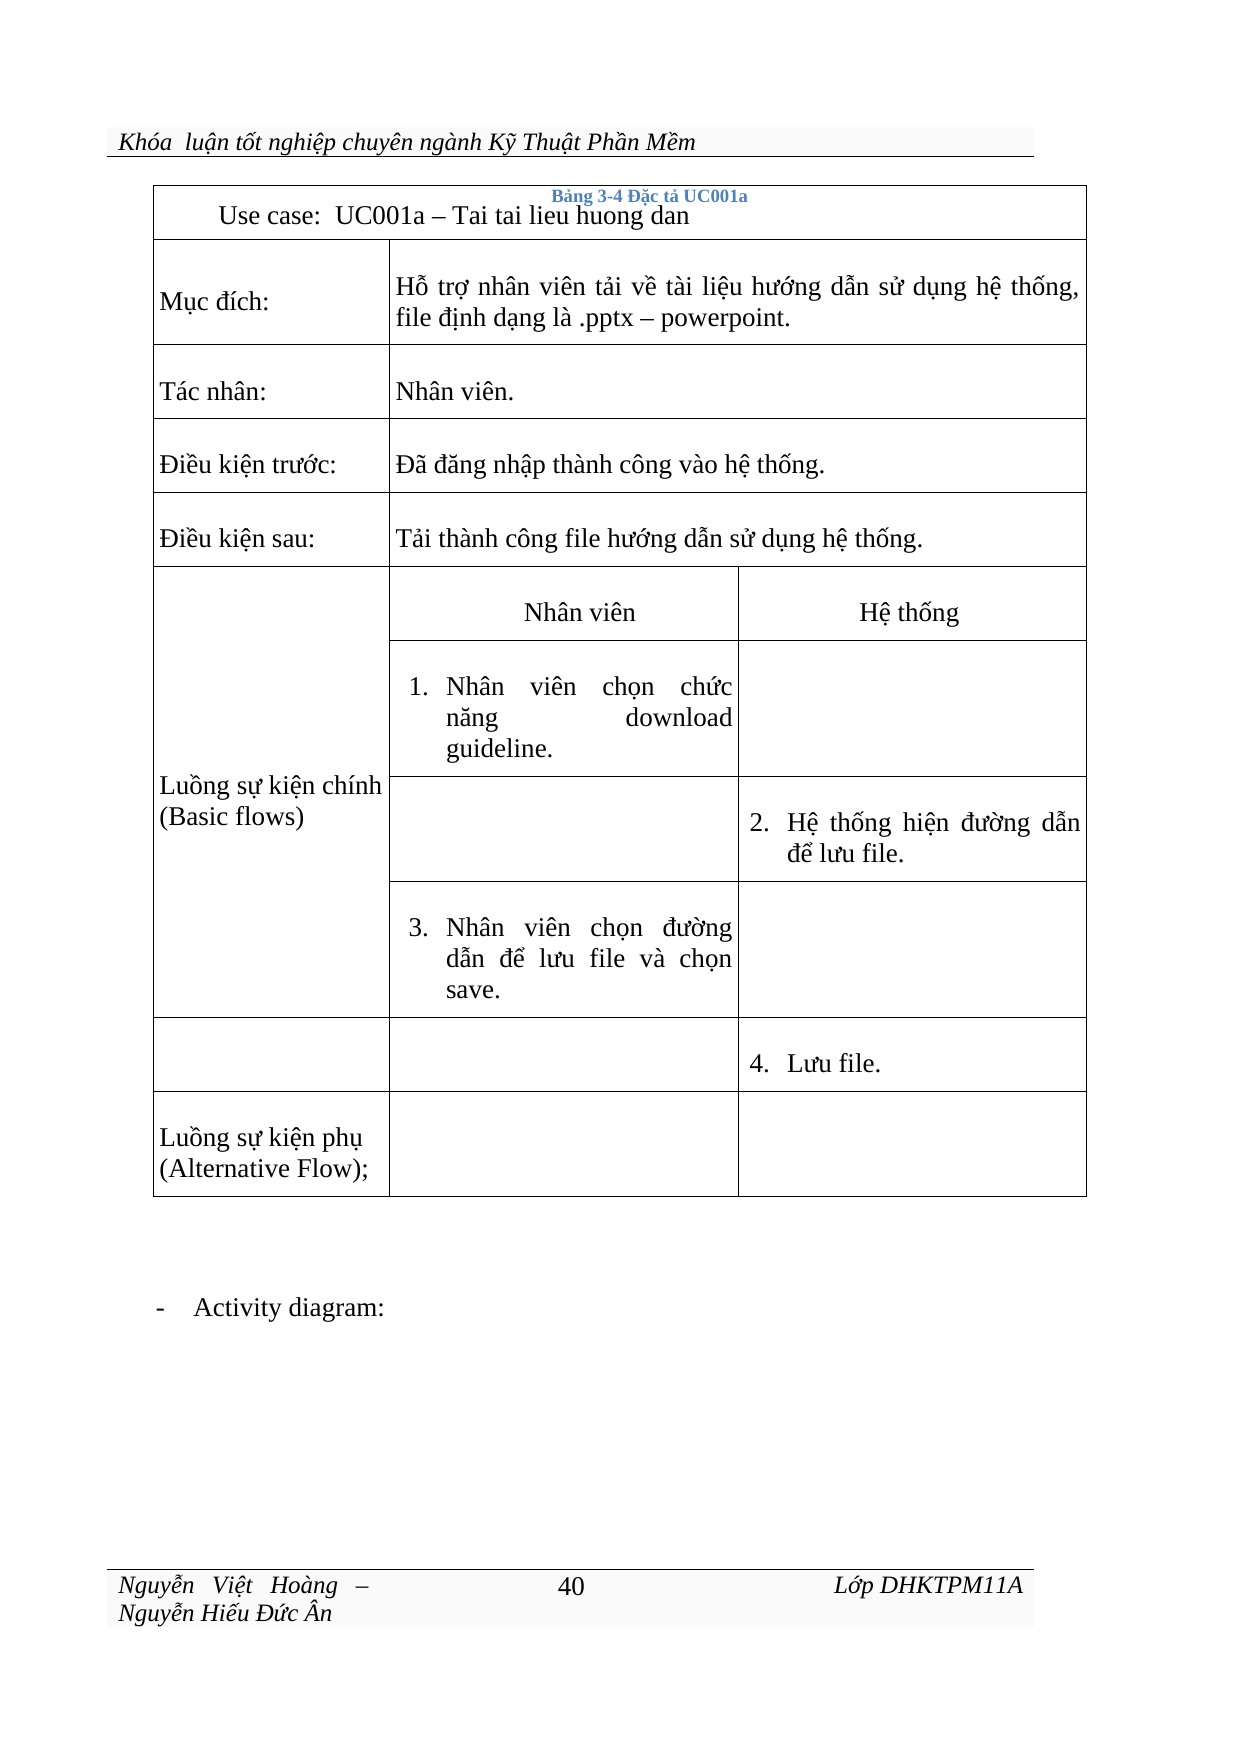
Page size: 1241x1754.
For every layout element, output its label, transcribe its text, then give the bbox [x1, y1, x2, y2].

table_cell Luồng sự kiện chính (Basic flows) [154, 567, 389, 1017]
table_cell [390, 1018, 738, 1091]
list Activity diagram: [156, 1291, 1122, 1322]
table_cell Nhân viên chọn đường dẫn để lưu file và chọn save. [390, 882, 738, 1017]
table_cell Hệ thống hiện đường dẫn để lưu file. [739, 777, 1086, 881]
table_cell [390, 777, 738, 881]
table_cell Nhân viên. [390, 345, 1086, 418]
table_cell [739, 1092, 1086, 1196]
table_cell Lưu file. [739, 1018, 1086, 1091]
table_cell Mục đích: [154, 240, 389, 344]
table_cell Tác nhân: [154, 345, 389, 418]
table_cell Điều kiện sau: [154, 493, 389, 566]
table_cell Luồng sự kiện phụ (Alternative Flow); [154, 1092, 389, 1196]
table_cell Điều kiện trước: [154, 419, 389, 492]
table_cell [739, 882, 1086, 1017]
table_cell Nhân viên chọn chức năng download guideline. [390, 641, 738, 776]
table_cell Nhân viên [390, 567, 738, 640]
table_cell Đã đăng nhập thành công vào hệ thống. [390, 419, 1086, 492]
table_cell [390, 1092, 738, 1196]
table_cell Hỗ trợ nhân viên tải về tài liệu hướng dẫn sử dụng hệ thống, file định dạng là .pptx – powerpoint. [390, 240, 1086, 344]
table_cell [739, 641, 1086, 776]
table_cell Tải thành công file hướng dẫn sử dụng hệ thống. [390, 493, 1086, 566]
table_cell [154, 1018, 389, 1091]
table_header Use case: UC001a – Tai tai lieu huong dan [154, 186, 1086, 239]
table_cell Hệ thống [739, 567, 1086, 640]
